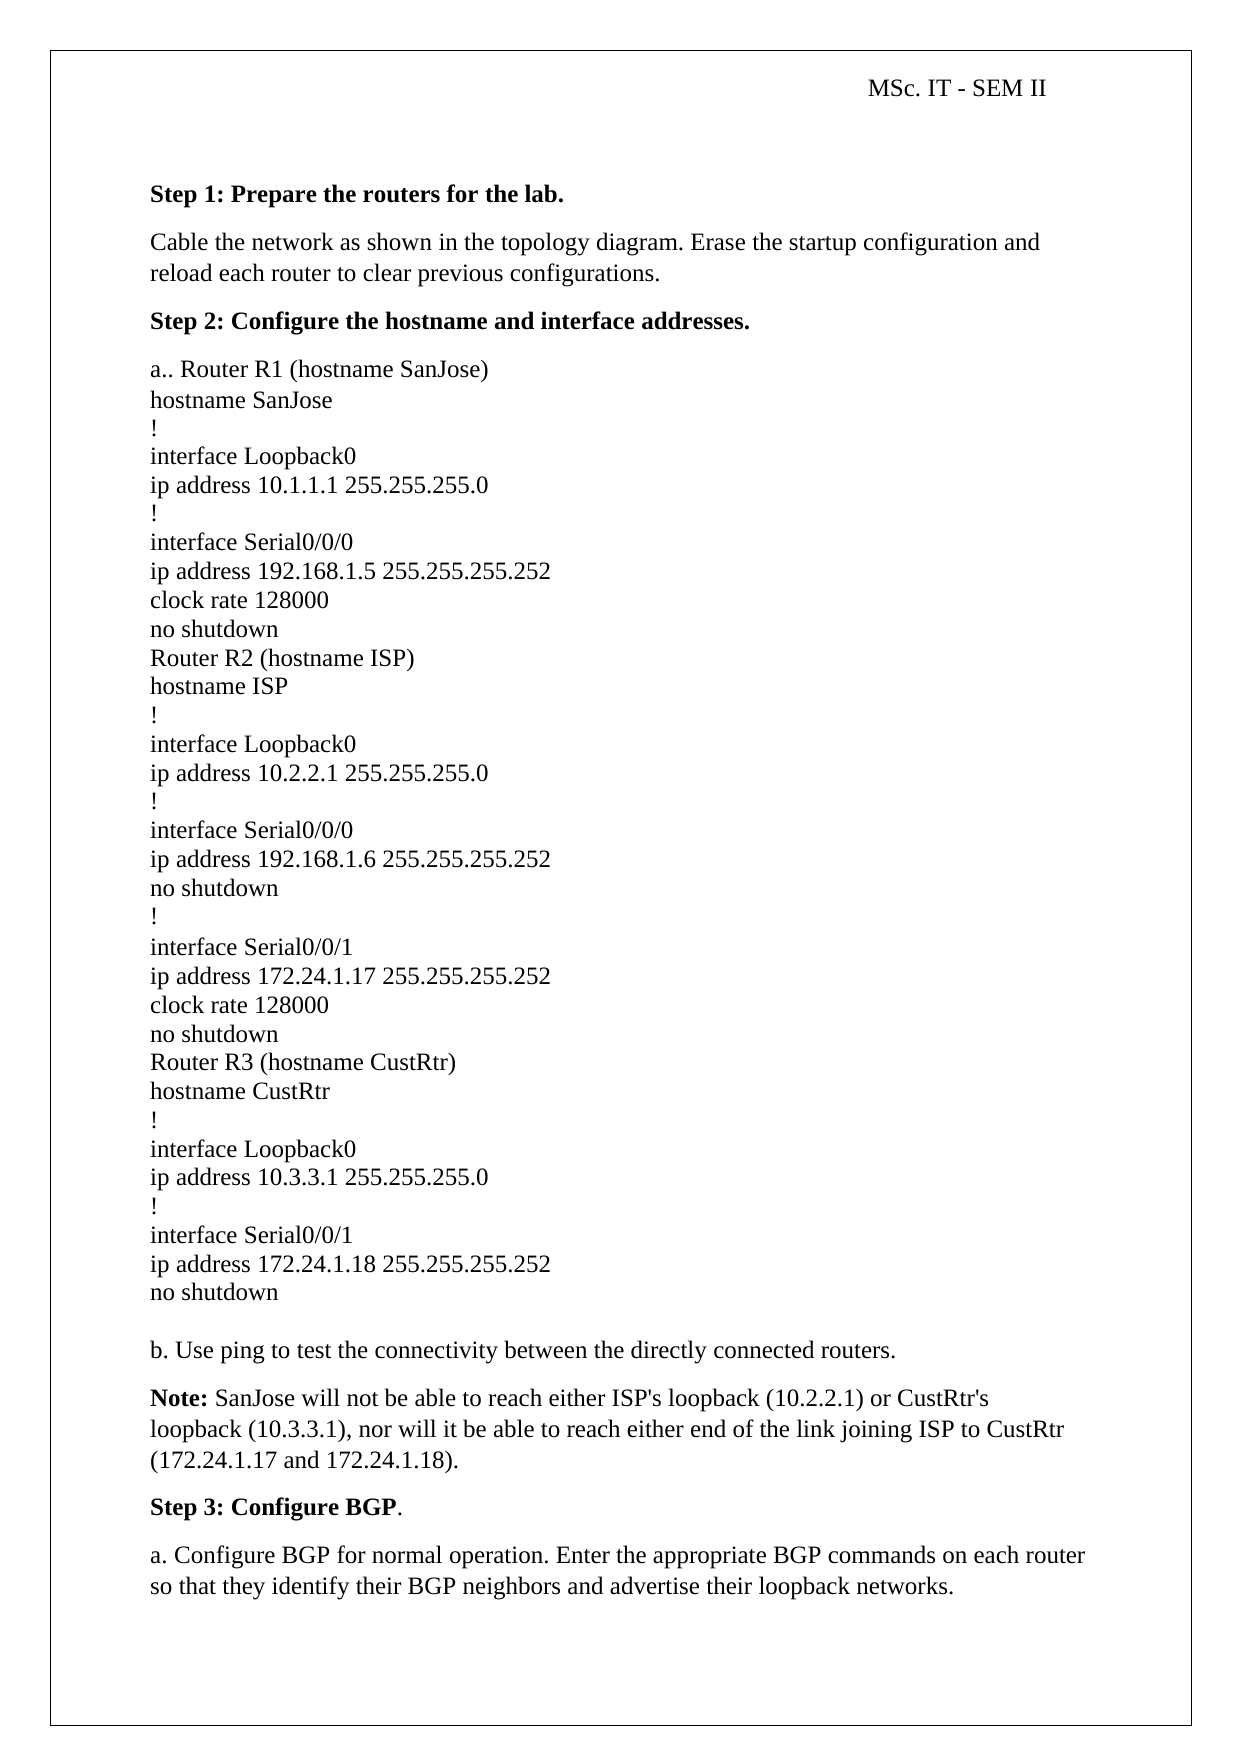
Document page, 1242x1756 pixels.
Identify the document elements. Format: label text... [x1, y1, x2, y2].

text ! [150, 901, 1175, 930]
text ip address 172.24.1.18 255.255.255.252 [150, 1249, 1175, 1277]
text Router R3 (hostname CustRtr) hostname CustRtr [150, 1047, 458, 1105]
text Router R2 (hostname ISP) hostname ISP [150, 643, 417, 700]
text ! [150, 416, 1175, 442]
text interface Loopback0 [150, 1134, 1175, 1162]
text Cable the network as shown in the topology diagram. Erase the startup configuration and reload each router to clear previous configurations. [150, 227, 1081, 287]
text no shutdown [150, 873, 1175, 901]
text ip address 192.168.1.5 255.255.255.252 [150, 556, 1175, 585]
text ip address 10.2.2.1 255.255.255.0 [150, 758, 1175, 786]
text interface Serial0/0/1 [150, 932, 1175, 961]
text clock rate 128000 no shutdown [150, 990, 331, 1047]
text interface Serial0/0/0 [150, 815, 1175, 844]
subtitle Step 1: Prepare the routers for the lab. [150, 179, 1175, 208]
text interface Loopback0 [150, 442, 1175, 470]
subtitle Step 2: Configure the hostname and interface addresses. [150, 306, 1175, 335]
text no shutdown [150, 1277, 1175, 1306]
text b. Use ping to test the connectivity between the directly connected routers. [150, 1335, 1175, 1364]
text ! [150, 786, 1175, 815]
text Note: SanJose will not be able to reach either ISP's loopback (10.2.2.1) or CustRtr's loopback (10.3.3.1), nor will it be able to reach either end of the link joining ISP to CustRtr (172.24.1.17 and 172.24.1.18). [150, 1383, 1067, 1474]
text ip address 10.3.3.1 255.255.255.0 [150, 1162, 1175, 1191]
text ip address 10.1.1.1 255.255.255.0 [150, 470, 1175, 499]
text interface Serial0/0/1 [150, 1220, 1175, 1249]
text interface Loopback0 [150, 729, 1175, 758]
subtitle Step 3: Configure BGP. [150, 1492, 1175, 1521]
text ! [150, 1191, 1175, 1220]
text ! [150, 499, 1175, 528]
text interface Serial0/0/0 [150, 528, 1175, 556]
text clock rate 128000 no shutdown [150, 585, 331, 643]
list Configure BGP for normal operation. Enter the appropriate BGP commands on each router so that they identify their BGP neighbors and advertise their loopback networks. [150, 1540, 1086, 1600]
text ip address 192.168.1.6 255.255.255.252 [150, 844, 1175, 873]
text ! [150, 1105, 1175, 1134]
text ! [150, 700, 1175, 729]
text ip address 172.24.1.17 255.255.255.252 [150, 961, 1175, 990]
text a.. Router R1 (hostname SanJose) hostname SanJose [150, 354, 491, 413]
